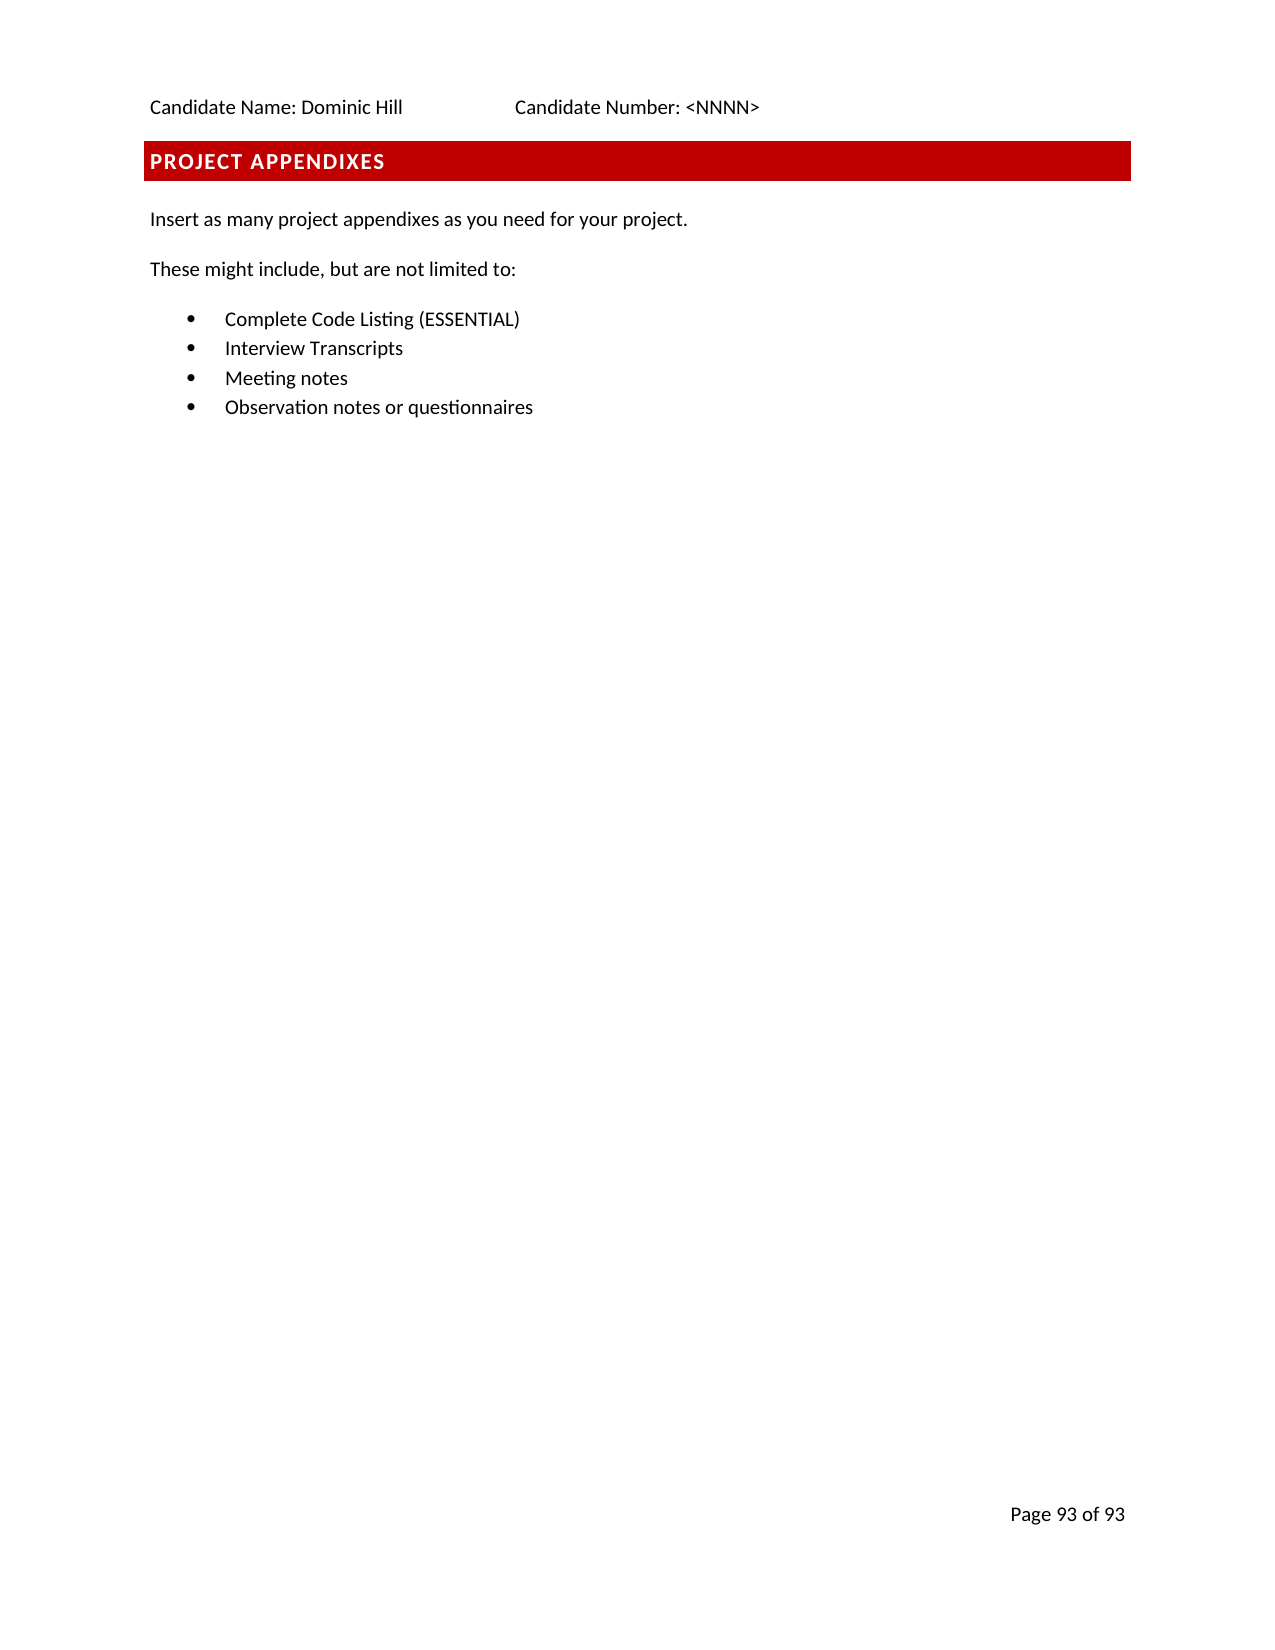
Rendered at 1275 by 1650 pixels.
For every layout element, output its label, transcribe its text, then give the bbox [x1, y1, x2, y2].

list Observation notes or questionnaires [187, 394, 1125, 419]
text Insert as many project appendixes as you need for your project. [150, 206, 1125, 232]
list Complete Code Listing (ESSENTIAL) [187, 306, 1125, 332]
subtitle Project Appendixes [150, 147, 1125, 175]
list Meeting notes [187, 365, 1125, 390]
list Interview Transcripts [187, 336, 1125, 361]
text These might include, but are not limited to: [150, 256, 1125, 282]
